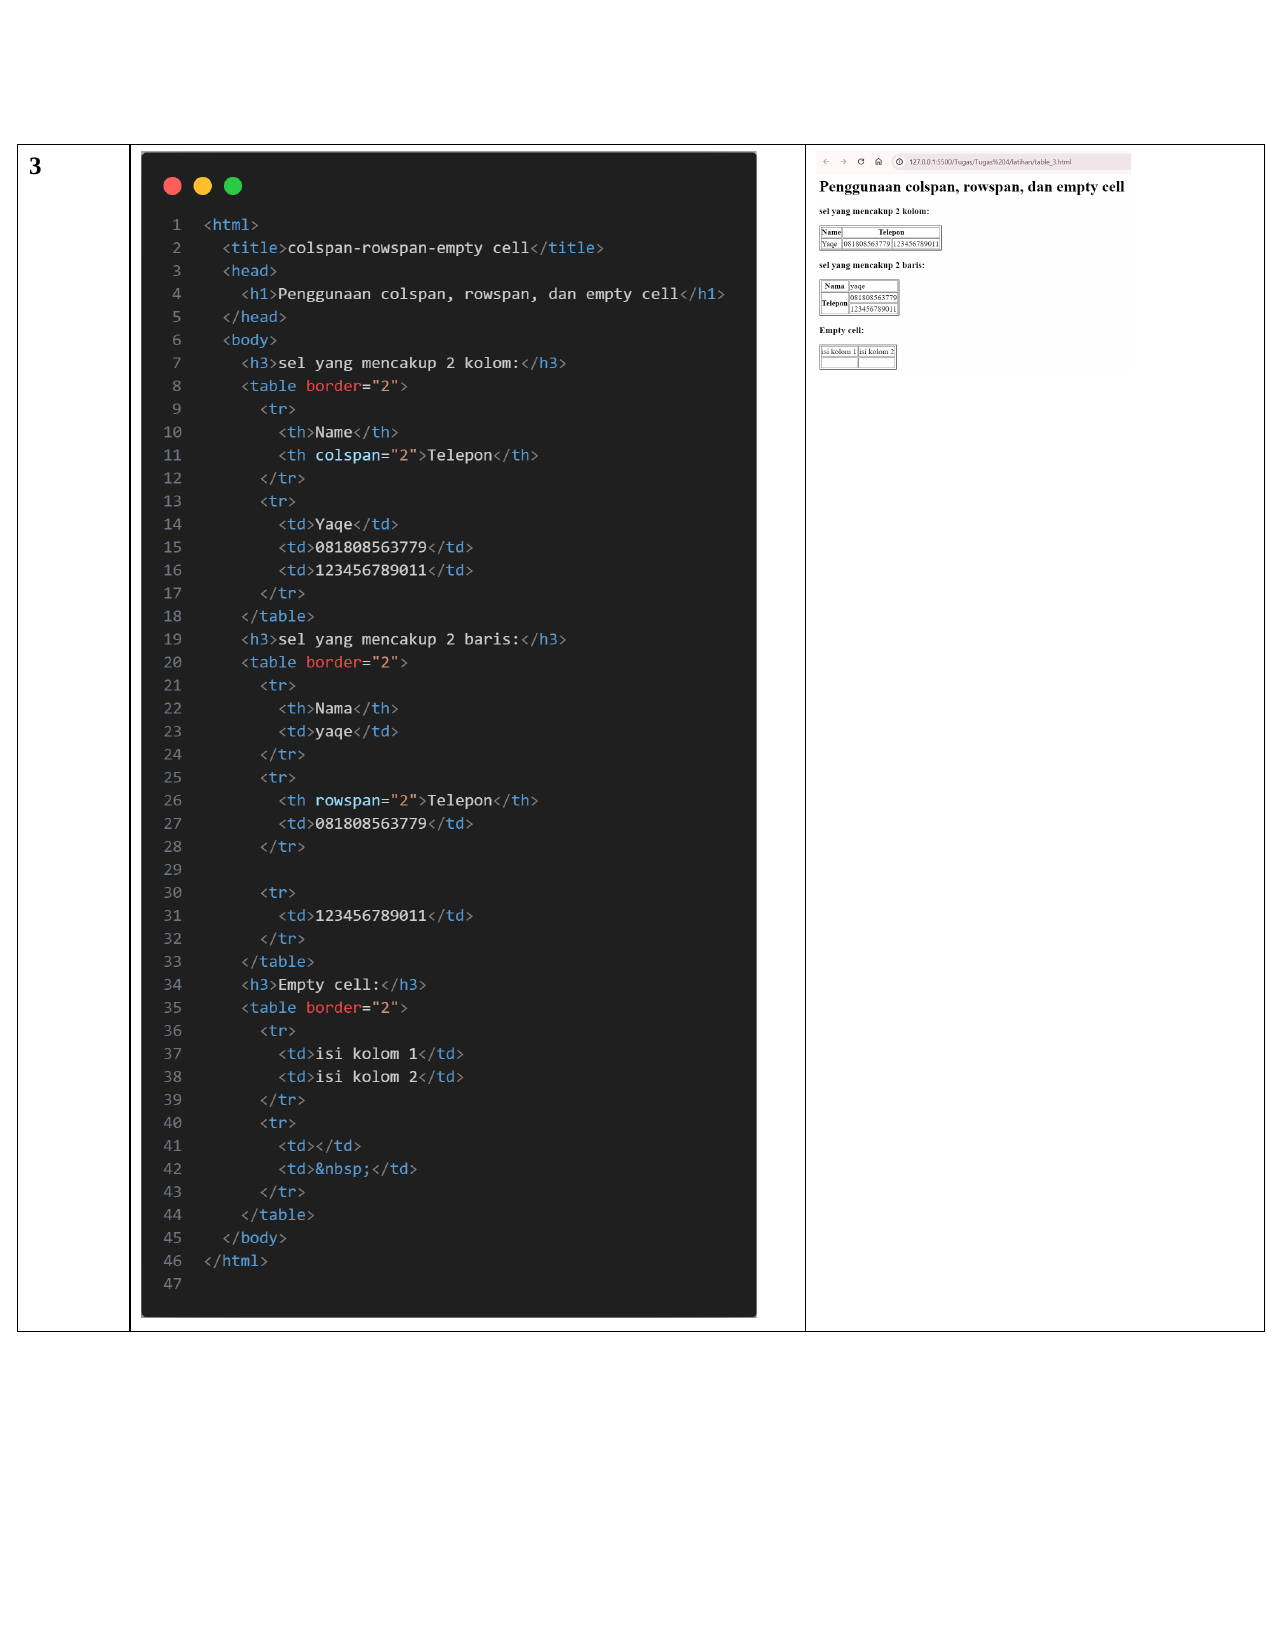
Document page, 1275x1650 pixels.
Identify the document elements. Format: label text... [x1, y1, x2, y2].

table_cell [806, 145, 1264, 1331]
table_cell 3 [18, 145, 129, 1331]
picture [141, 151, 757, 1318]
picture [816, 151, 1132, 371]
table_cell [131, 145, 805, 1331]
